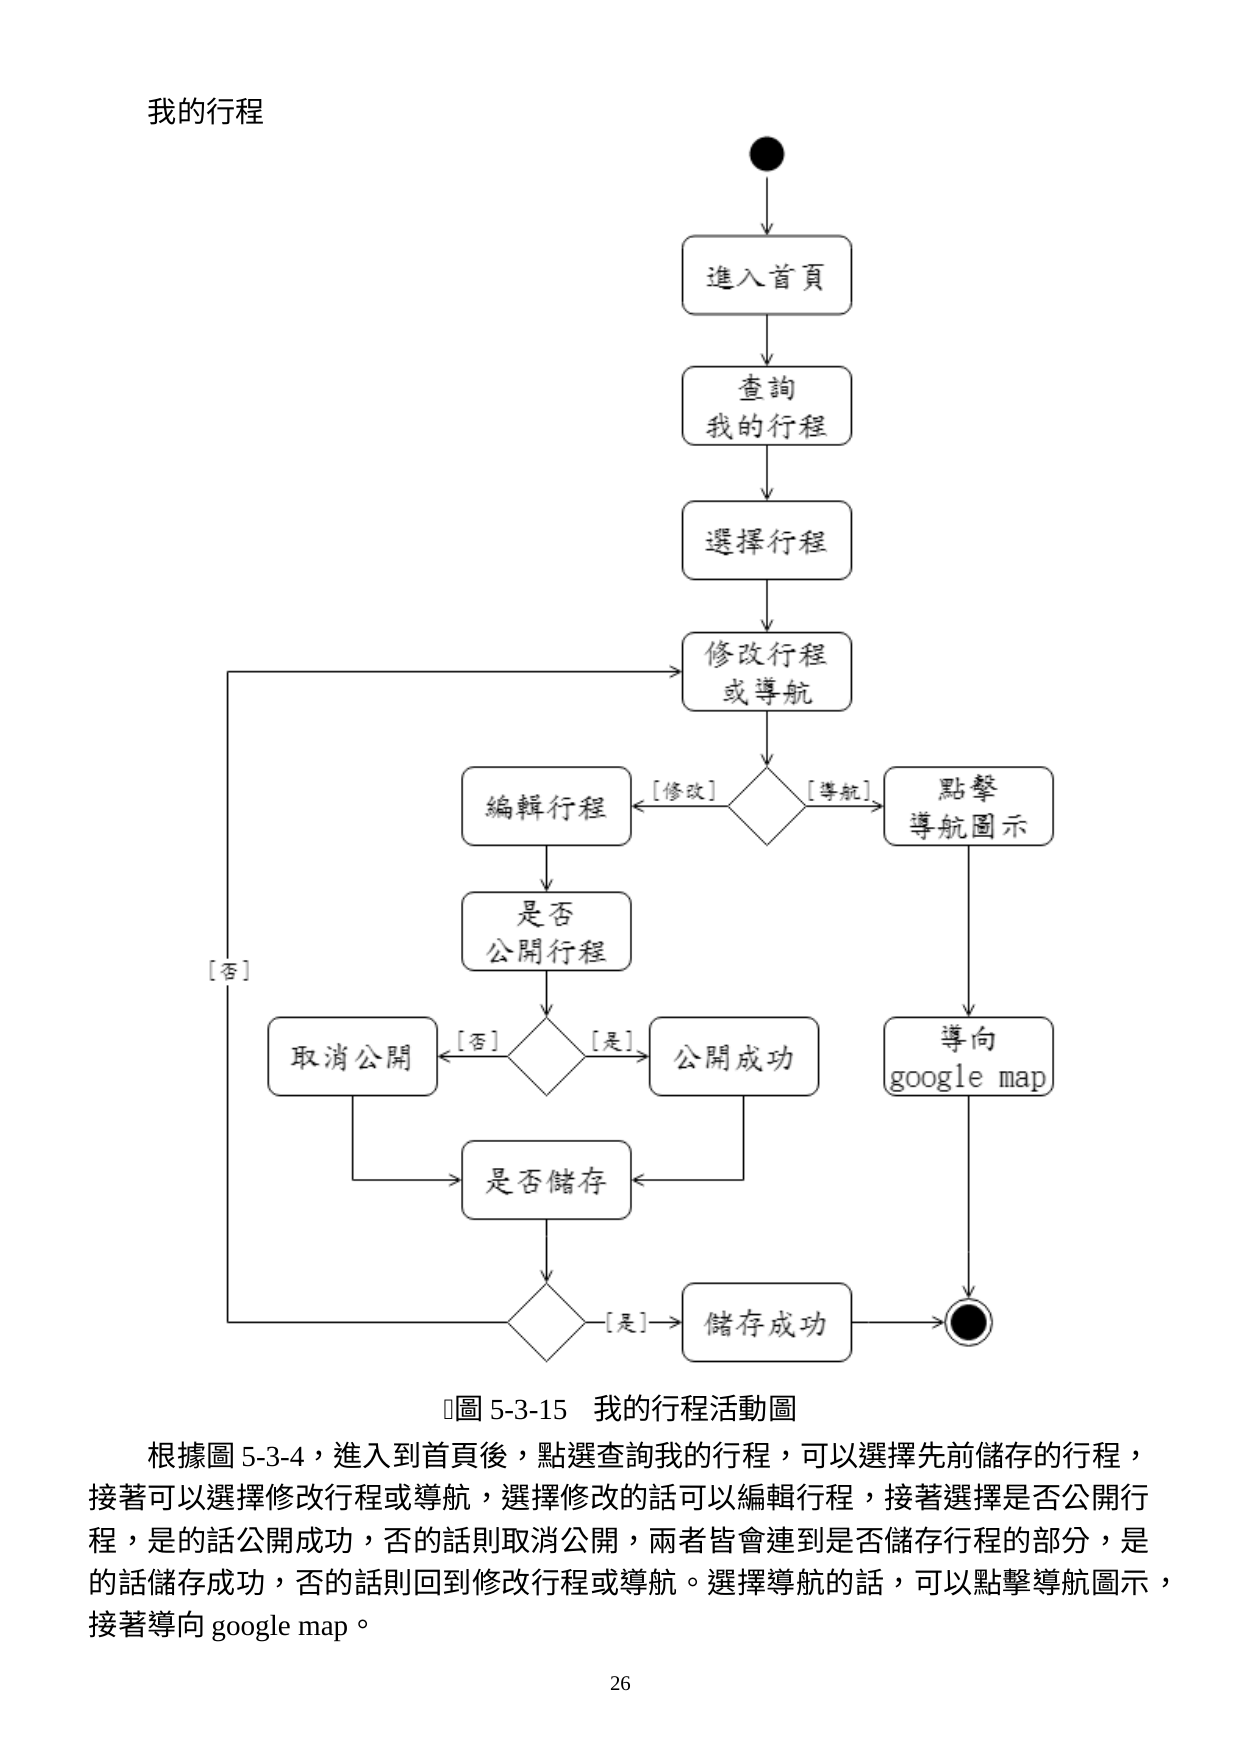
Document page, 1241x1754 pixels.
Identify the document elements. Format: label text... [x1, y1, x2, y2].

picture [163, 131, 1087, 1386]
text 我的行程 [89, 89, 1152, 131]
text 根據圖5-3-4，進入到首頁後，點選查詢我的行程，可以選擇先前儲存的行程，接著可以選擇修改行程或導航，選擇修改的話可以編輯行程，接著選擇是否公開行程，是的話公開成功，否的話則取消公開，兩者皆會連到是否儲存行程的部分，是的話儲存成功，否的話則回到修改行程或導航。選擇導航的話，可以點擊導航圖示，接著導向google map。 [89, 1433, 1152, 1644]
